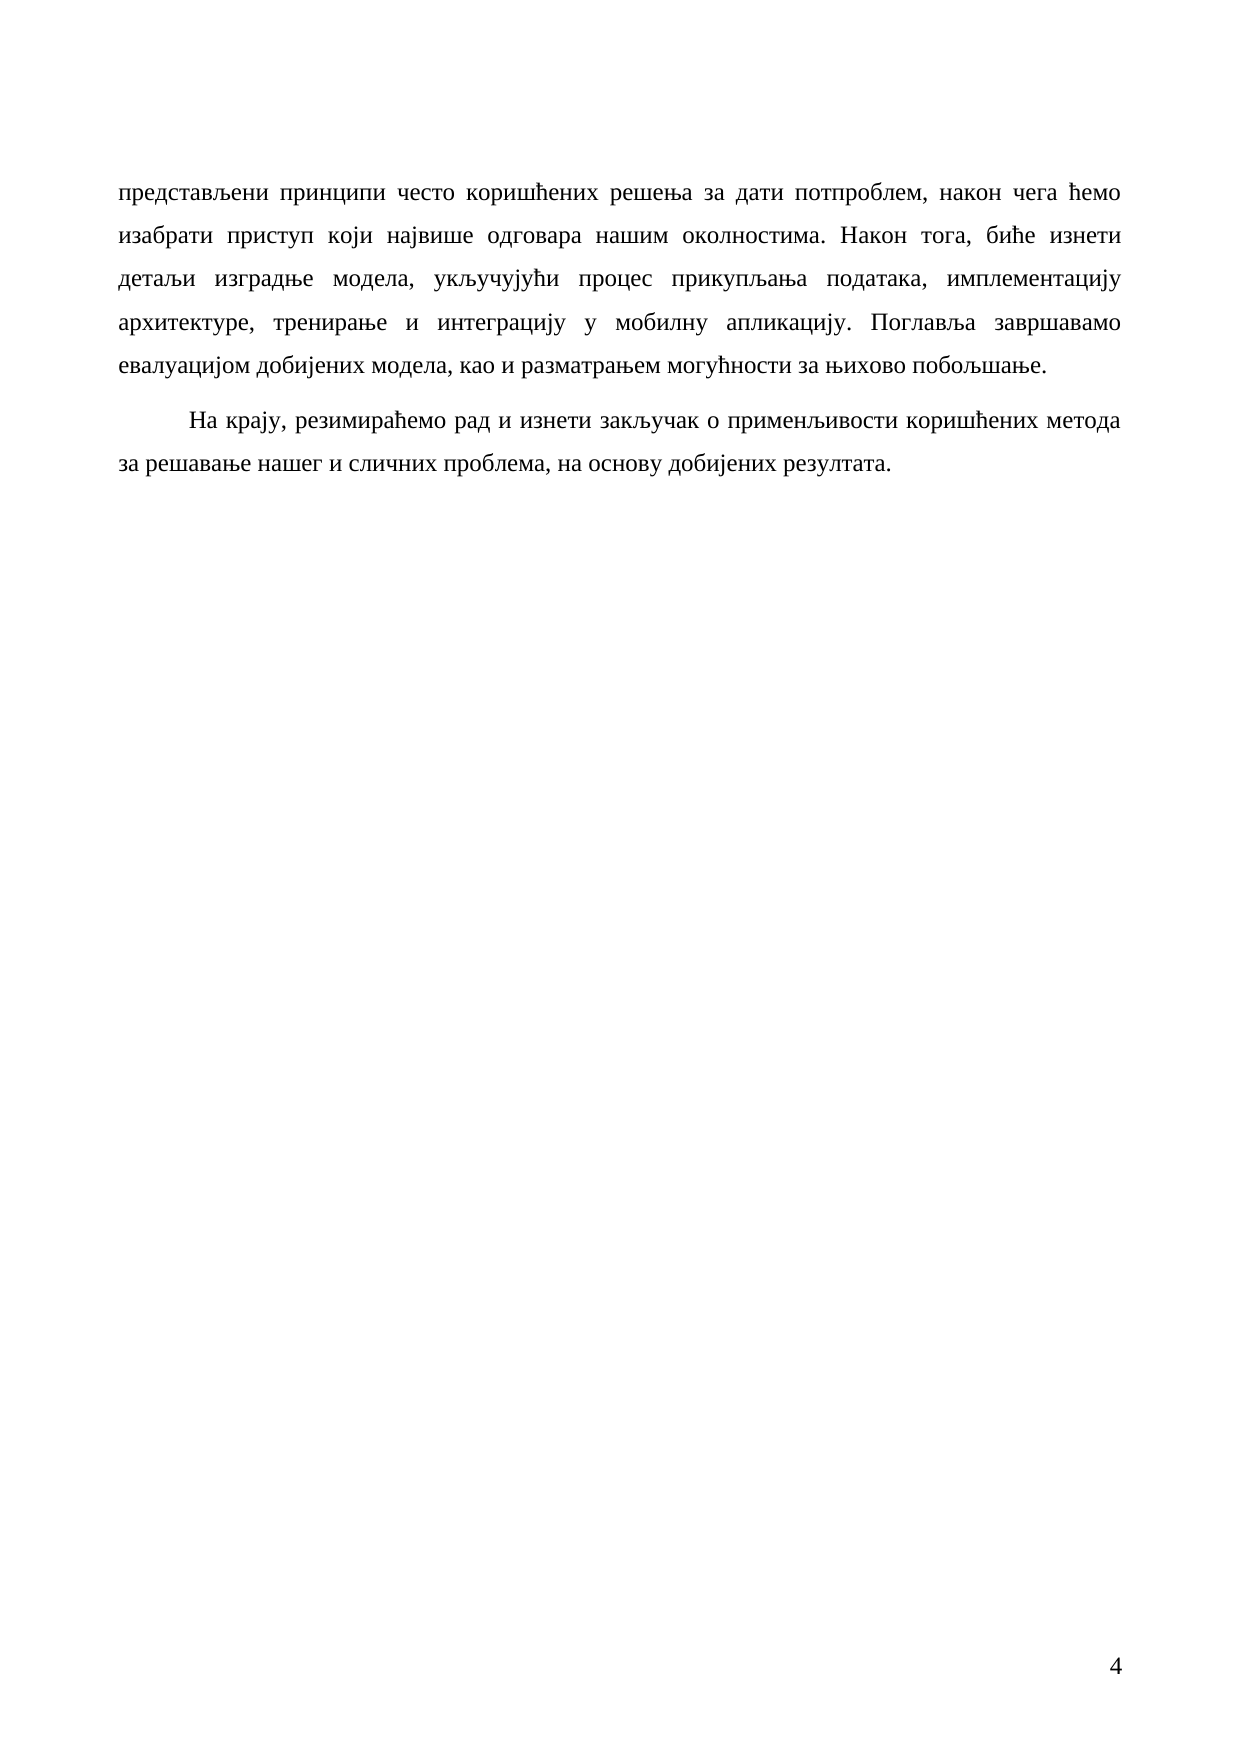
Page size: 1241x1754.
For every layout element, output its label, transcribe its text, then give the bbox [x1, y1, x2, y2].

text На крају, резимираћемо рад и изнети закључак о применљивости коришћених метода за решавање нашег и сличних проблема, на основу добијених резултата. [118, 405, 1122, 477]
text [118, 177, 1122, 378]
